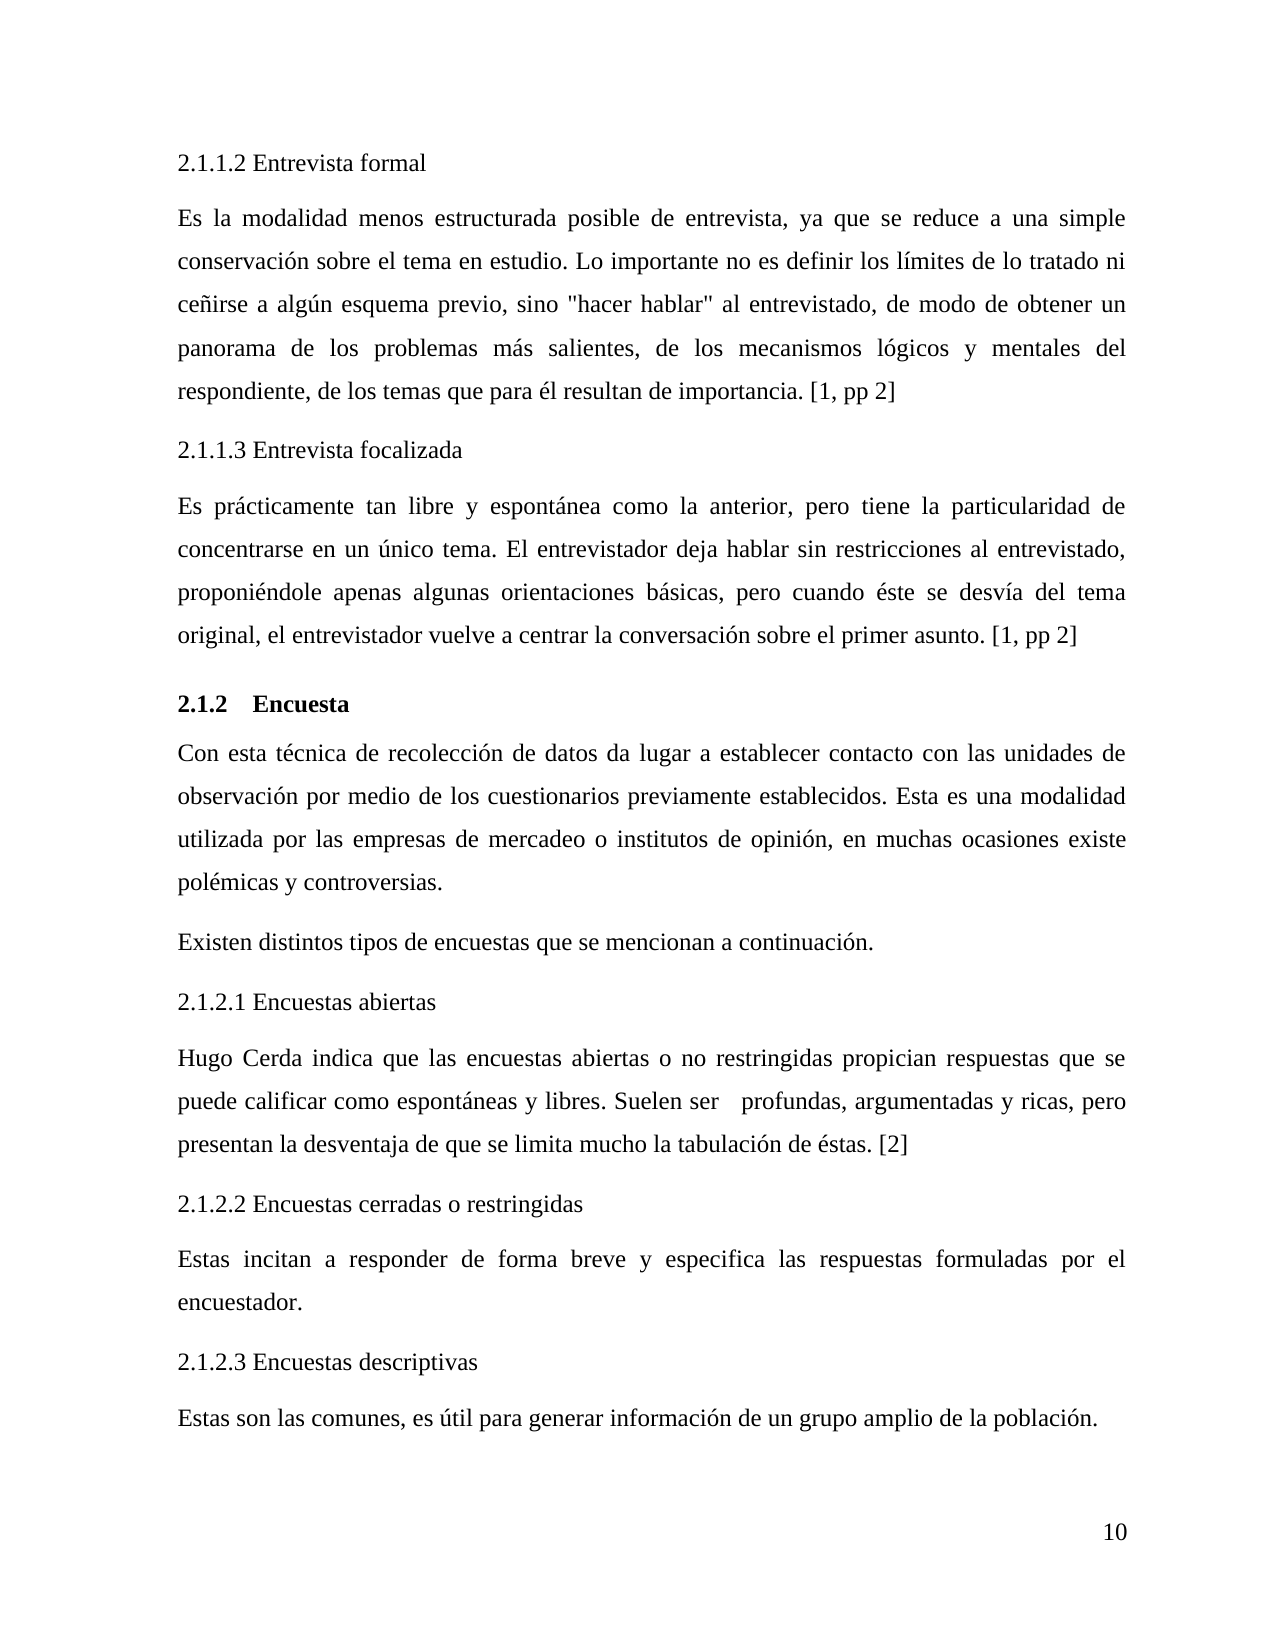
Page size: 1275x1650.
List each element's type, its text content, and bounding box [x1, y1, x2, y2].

subtitle Entrevista focalizada [177, 436, 1127, 464]
subtitle Encuestas cerradas o restringidas [177, 1189, 1127, 1217]
text Hugo Cerda indica que las encuestas abiertas o no restringidas propician respuestas que se puede calificar como espontáneas y libres. Suelen ser profundas, argumentadas y ricas, pero presentan la desventaja de que se limita mucho la tabulación de éstas. [2] [177, 1043, 1127, 1158]
subtitle Encuesta [177, 689, 1127, 717]
text Es la modalidad menos estructurada posible de entrevista, ya que se reduce a una simple conservación sobre el tema en estudio. Lo importante no es definir los límites de lo tratado ni ceñirse a algún esquema previo, sino "hacer hablar" al entrevistado, de modo de obtener un panorama de los problemas más salientes, de los mecanismos lógicos y mentales del respondiente, de los temas que para él resultan de importancia. [1, pp 2] [177, 203, 1127, 404]
text Es prácticamente tan libre y espontánea como la anterior, pero tiene la particularidad de concentrarse en un único tema. El entrevistador deja hablar sin restricciones al entrevistado, proponiéndole apenas algunas orientaciones básicas, pero cuando éste se desvía del tema original, el entrevistador vuelve a centrar la conversación sobre el primer asunto. [1, pp 2] [177, 491, 1127, 649]
text Con esta técnica de recolección de datos da lugar a establecer contacto con las unidades de observación por medio de los cuestionarios previamente establecidos. Esta es una modalidad utilizada por las empresas de mercadeo o institutos de opinión, en muchas ocasiones existe polémicas y controversias. [177, 738, 1127, 896]
text Estas incitan a responder de forma breve y especifica las respuestas formuladas por el encuestador. [177, 1244, 1127, 1316]
subtitle Encuestas descriptivas [177, 1347, 1127, 1376]
subtitle Encuestas abiertas [177, 987, 1127, 1016]
text Existen distintos tipos de encuestas que se mencionan a continuación. [177, 927, 1127, 956]
text Estas son las comunes, es útil para generar información de un grupo amplio de la población. [177, 1403, 1127, 1432]
subtitle Entrevista formal [177, 148, 1127, 176]
